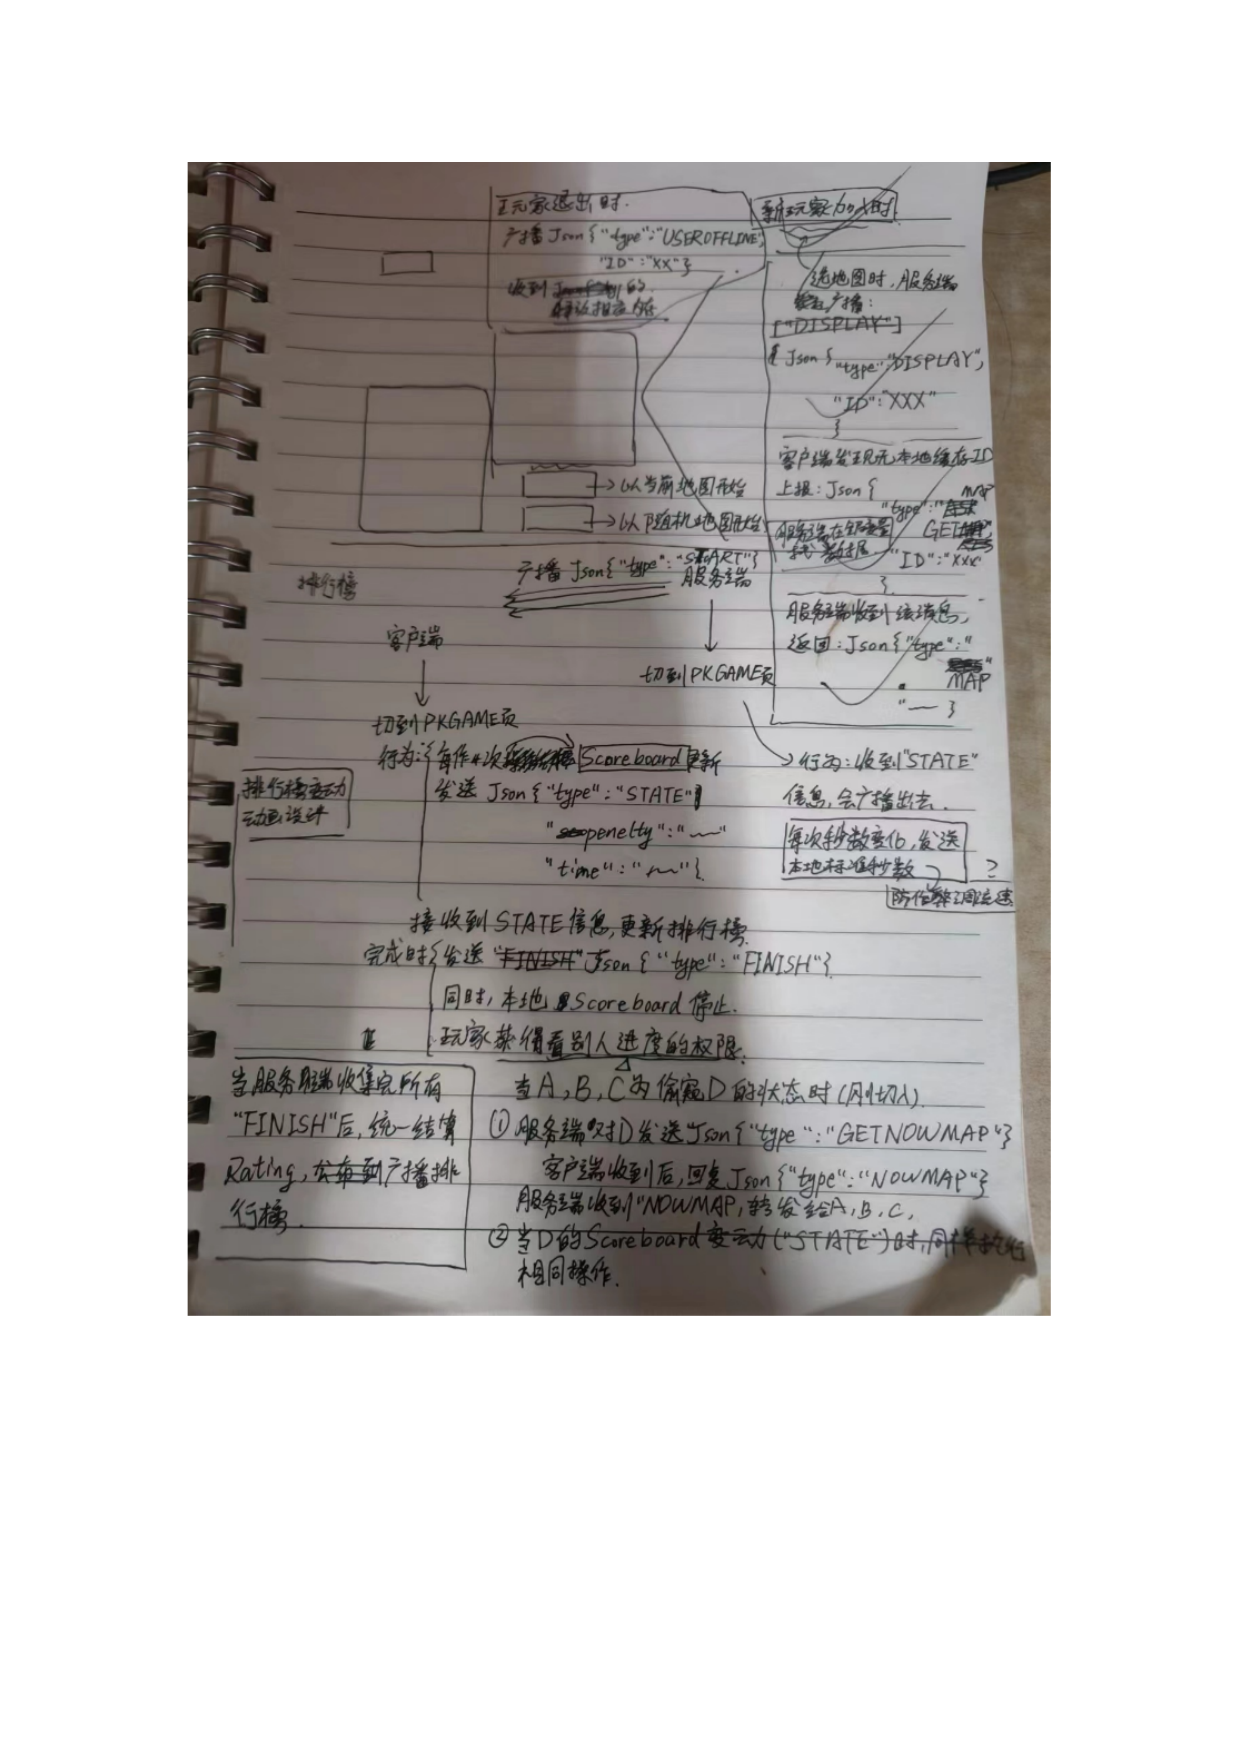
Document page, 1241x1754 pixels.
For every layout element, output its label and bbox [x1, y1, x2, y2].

picture [187, 162, 1052, 1317]
